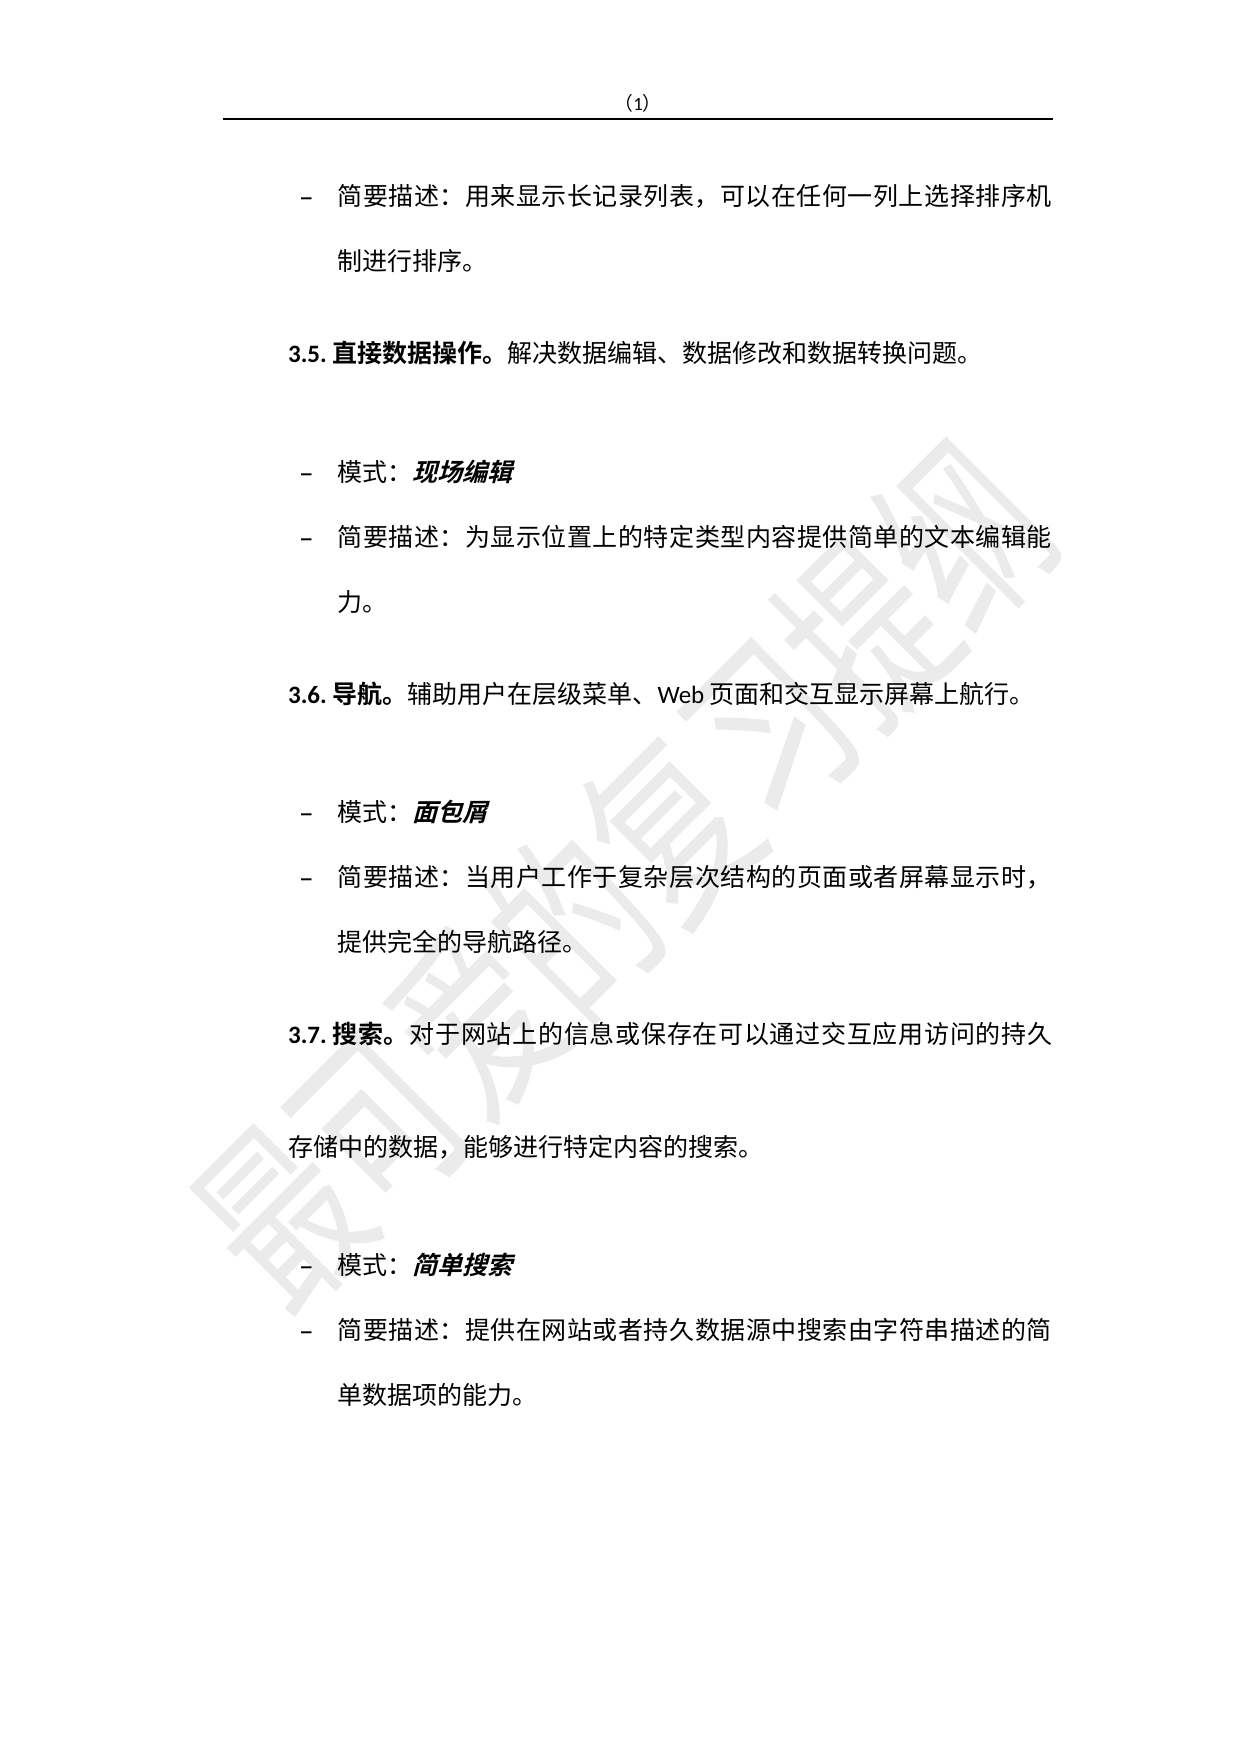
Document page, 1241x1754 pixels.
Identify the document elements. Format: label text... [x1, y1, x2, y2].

subtitle 搜索。对于网站上的信息或保存在可以通过交互应用访问的持久存储中的数据，能够进行特定内容的搜索。 [288, 1000, 1053, 1178]
list 简要描述：用来显示长记录列表，可以在任何一列上选择排序机制进行排序。 [300, 162, 1053, 292]
subtitle 直接数据操作。解决数据编辑、数据修改和数据转换问题。 [288, 319, 1053, 384]
subtitle 导航。辅助用户在层级菜单、Web页面和交互显示屏幕上航行。 [288, 660, 1053, 725]
list 简要描述：为显示位置上的特定类型内容提供简单的文本编辑能力。 [300, 503, 1053, 633]
list 模式：简单搜索 [300, 1231, 1053, 1296]
list 模式：现场编辑 [300, 438, 1053, 503]
list 模式：面包屑 [300, 778, 1053, 843]
list 简要描述：提供在网站或者持久数据源中搜索由字符串描述的简单数据项的能力。 [300, 1296, 1053, 1426]
list 简要描述：当用户工作于复杂层次结构的页面或者屏幕显示时，提供完全的导航路径。 [300, 843, 1053, 973]
